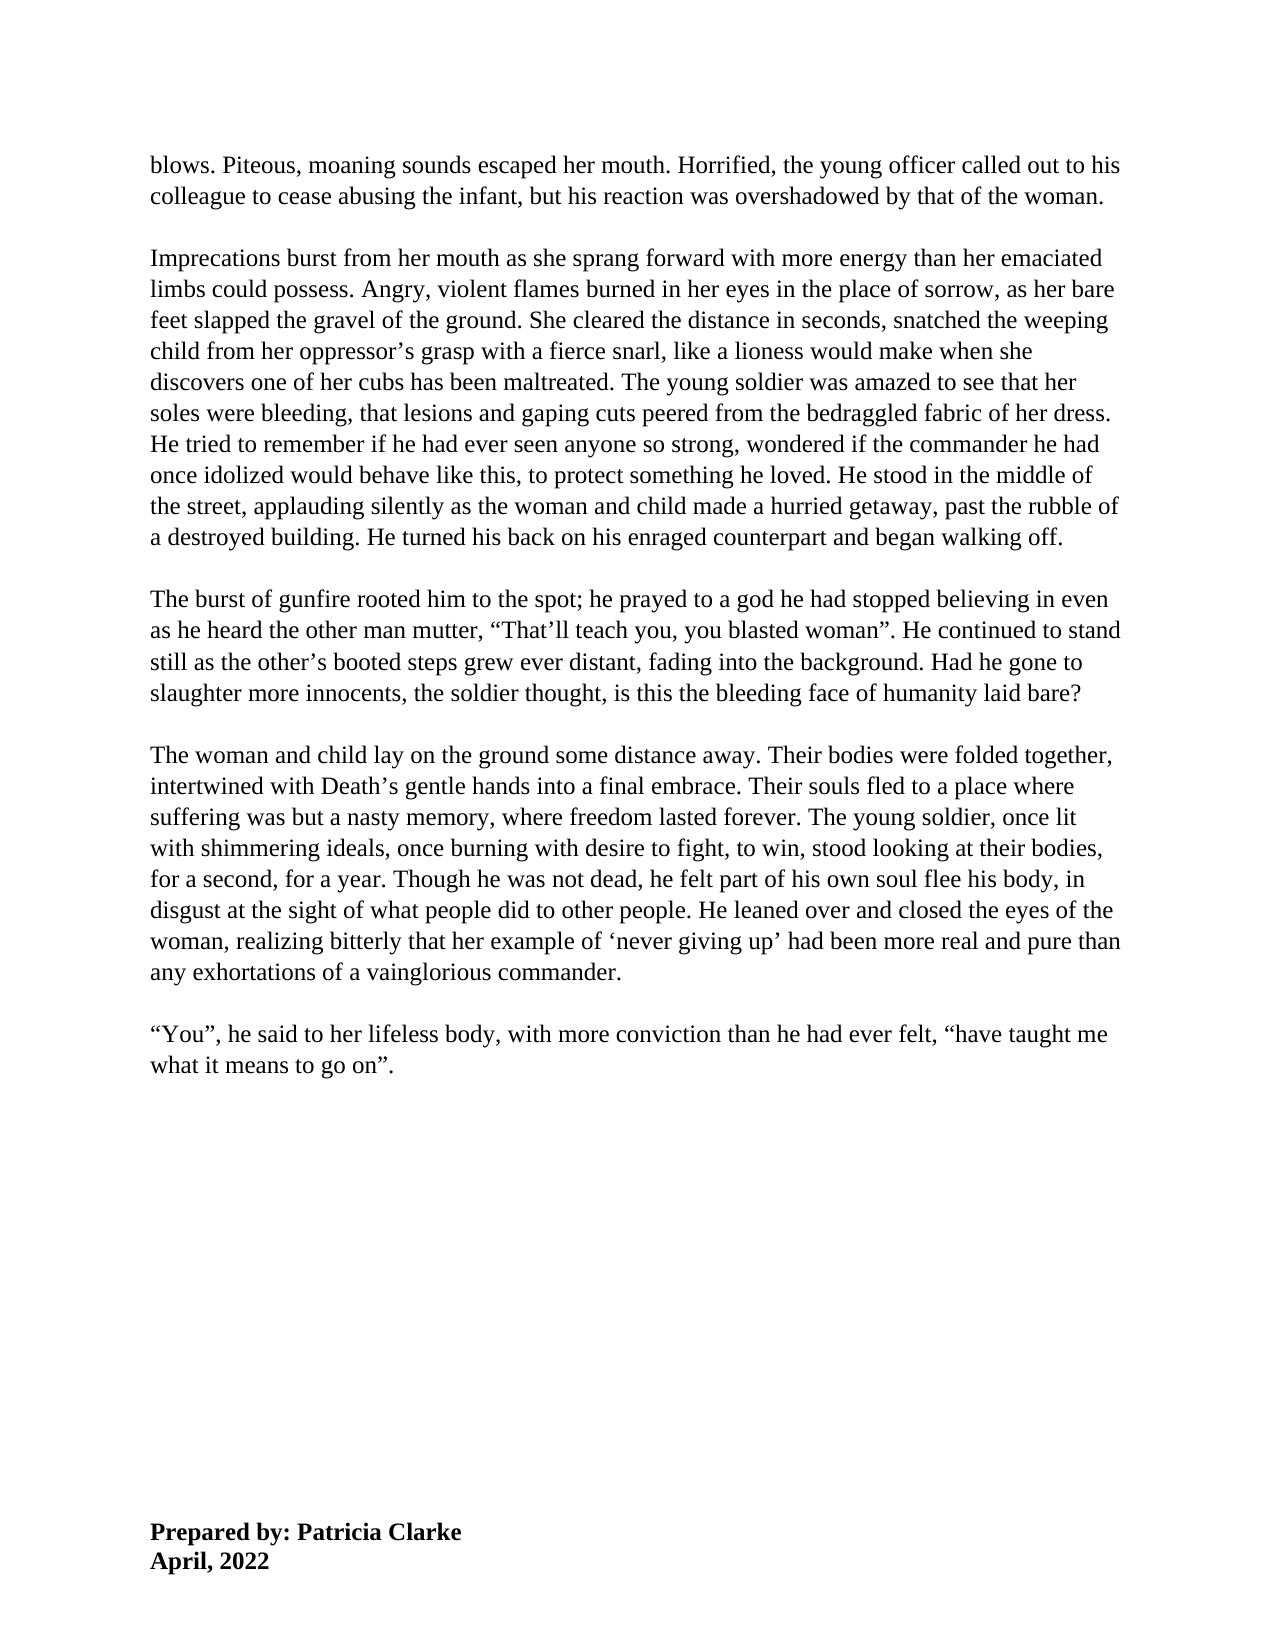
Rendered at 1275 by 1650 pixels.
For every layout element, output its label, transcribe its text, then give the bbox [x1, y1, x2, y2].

text Imprecations burst from her mouth as she sprang forward with more energy than her emaciated limbs could possess. Angry, violent flames burned in her eyes in the place of sorrow, as her bare feet slapped the gravel of the ground. She cleared the distance in seconds, snatched the weeping child from her oppressor’s grasp with a fierce snarl, like a lioness would make when she discovers one of her cubs has been maltreated. The young soldier was amazed to see that her soles were bleeding, that lesions and gaping cuts peered from the bedraggled fabric of her dress. He tried to remember if he had ever seen anyone so strong, wondered if the commander he had once idolized would behave like this, to protect something he loved. He stood in the middle of the street, applauding silently as the woman and child made a hurried getaway, past the rubble of a destroyed building. He turned his back on his enraged counterpart and began walking off. [150, 243, 1125, 551]
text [150, 150, 1125, 210]
text The burst of gunfire rooted him to the spot; he prayed to a god he had stopped believing in even as he heard the other man mutter, “That’ll teach you, you blasted woman”. He continued to stand still as the other’s booted steps grew ever distant, fading into the background. Had he gone to slaughter more innocents, the soldier thought, is this the bleeding face of humanity laid bare? [150, 584, 1125, 706]
text “You”, he said to her lifeless body, with more conviction than he had ever felt, “have taught me what it means to go on”. [150, 1019, 1125, 1079]
text The woman and child lay on the ground some distance away. Their bodies were folded together, intertwined with Death’s gentle hands into a final embrace. Their souls fled to a place where suffering was but a nasty memory, where freedom lasted forever. The young soldier, once lit with shimmering ideals, once burning with desire to fight, to win, stood looking at their bodies, for a second, for a year. Though he was not dead, he felt part of his own soul flee his body, in disgust at the sight of what people did to other people. He leaned over and closed the eyes of the woman, realizing bitterly that her example of ‘never giving up’ had been more real and pure than any exhortations of a vainglorious commander. [150, 740, 1125, 986]
